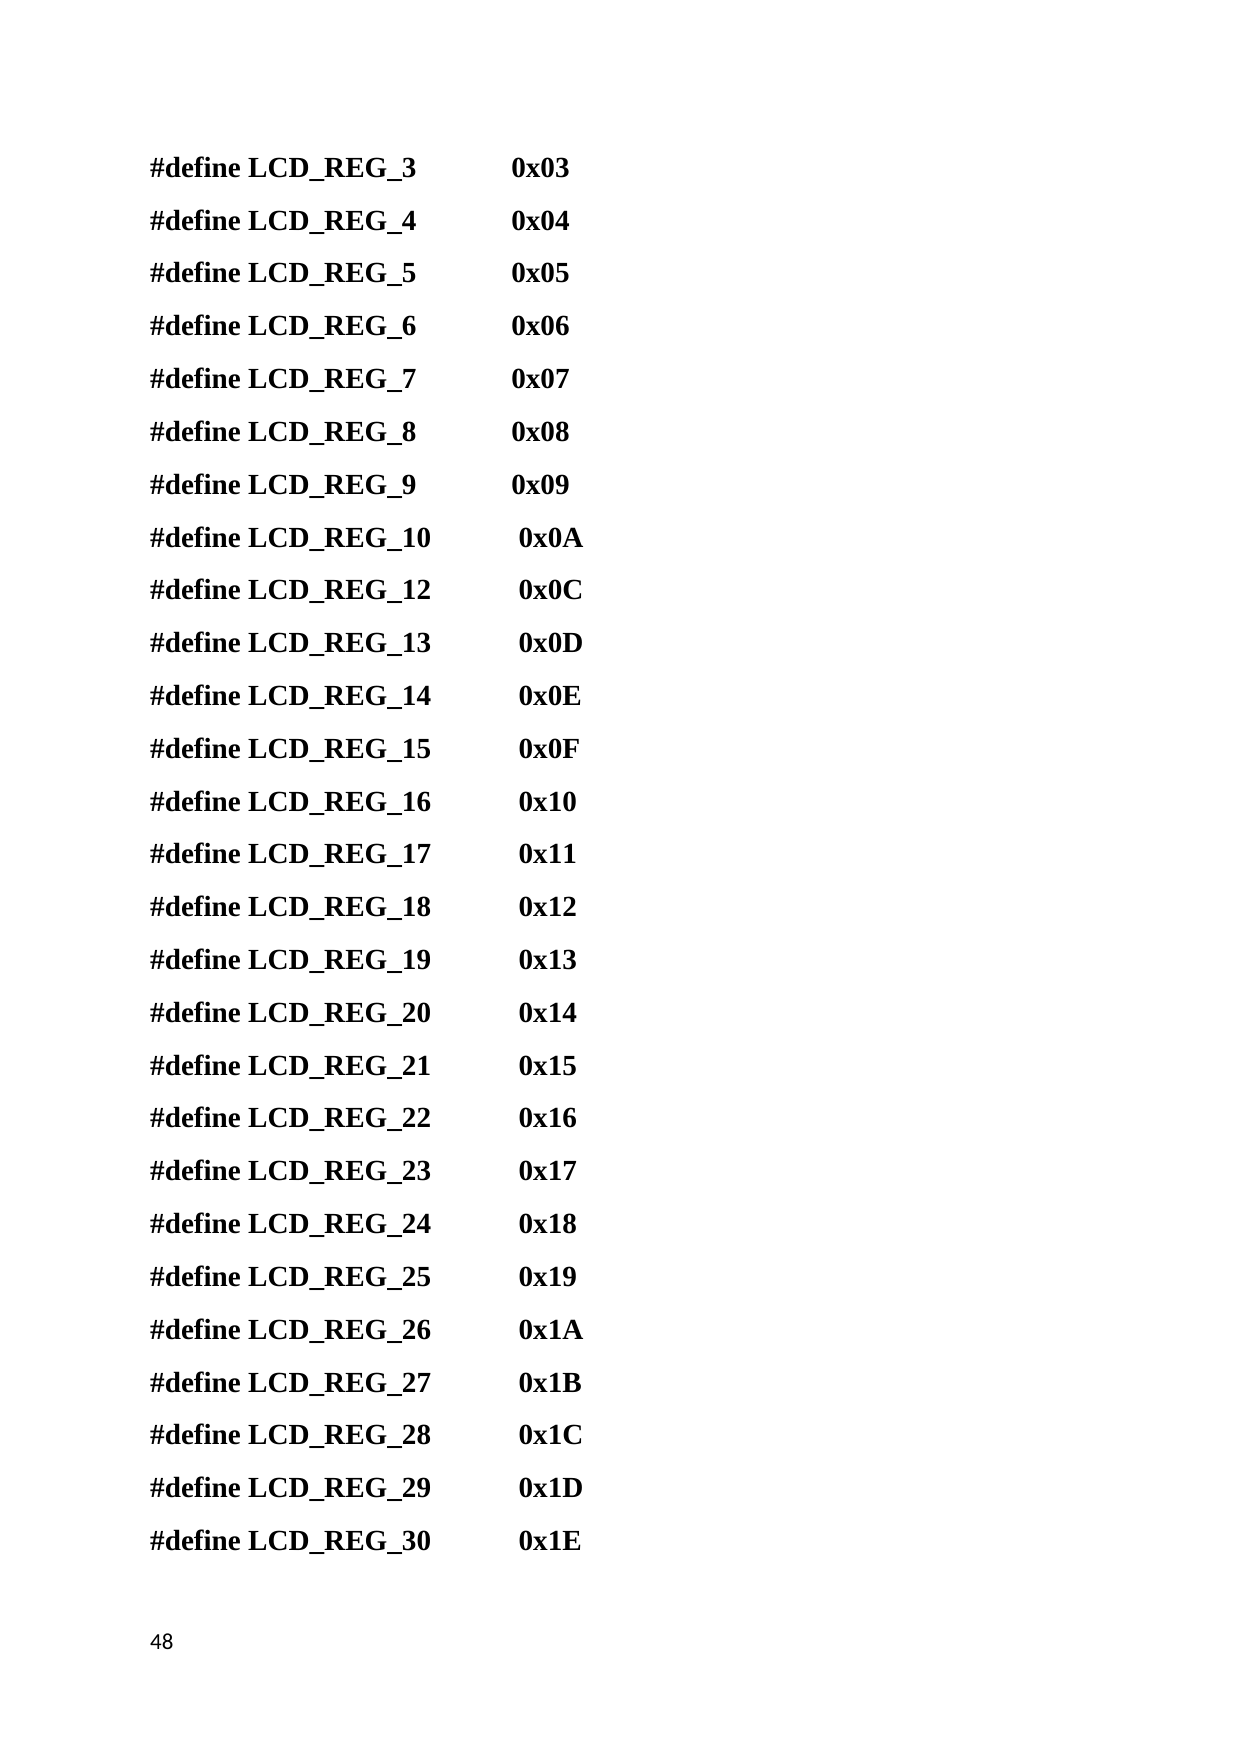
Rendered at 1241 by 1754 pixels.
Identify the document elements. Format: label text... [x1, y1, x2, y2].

text #define LCD_REG_24 0x18 [150, 1206, 1090, 1240]
text #define LCD_REG_8 0x08 [150, 414, 1090, 448]
text #define LCD_REG_4 0x04 [150, 203, 1090, 236]
text #define LCD_REG_27 0x1B [150, 1365, 1090, 1398]
text #define LCD_REG_16 0x10 [150, 784, 1090, 817]
text #define LCD_REG_7 0x07 [150, 361, 1090, 395]
text #define LCD_REG_21 0x15 [150, 1048, 1090, 1081]
text #define LCD_REG_17 0x11 [150, 837, 1090, 870]
text #define LCD_REG_30 0x1E [150, 1523, 1090, 1557]
text #define LCD_REG_9 0x09 [150, 467, 1090, 500]
text #define LCD_REG_14 0x0E [150, 678, 1090, 712]
text #define LCD_REG_29 0x1D [150, 1470, 1090, 1504]
text #define LCD_REG_25 0x19 [150, 1259, 1090, 1293]
text #define LCD_REG_10 0x0A [150, 520, 1090, 553]
text #define LCD_REG_3 0x03 [150, 150, 1090, 183]
text #define LCD_REG_20 0x14 [150, 995, 1090, 1028]
text #define LCD_REG_15 0x0F [150, 731, 1090, 764]
text #define LCD_REG_5 0x05 [150, 256, 1090, 289]
text #define LCD_REG_18 0x12 [150, 889, 1090, 923]
text #define LCD_REG_12 0x0C [150, 572, 1090, 606]
text #define LCD_REG_22 0x16 [150, 1101, 1090, 1134]
text #define LCD_REG_23 0x17 [150, 1153, 1090, 1187]
text #define LCD_REG_19 0x13 [150, 942, 1090, 976]
text #define LCD_REG_26 0x1A [150, 1312, 1090, 1345]
text #define LCD_REG_6 0x06 [150, 308, 1090, 342]
text #define LCD_REG_28 0x1C [150, 1417, 1090, 1451]
text #define LCD_REG_13 0x0D [150, 625, 1090, 659]
